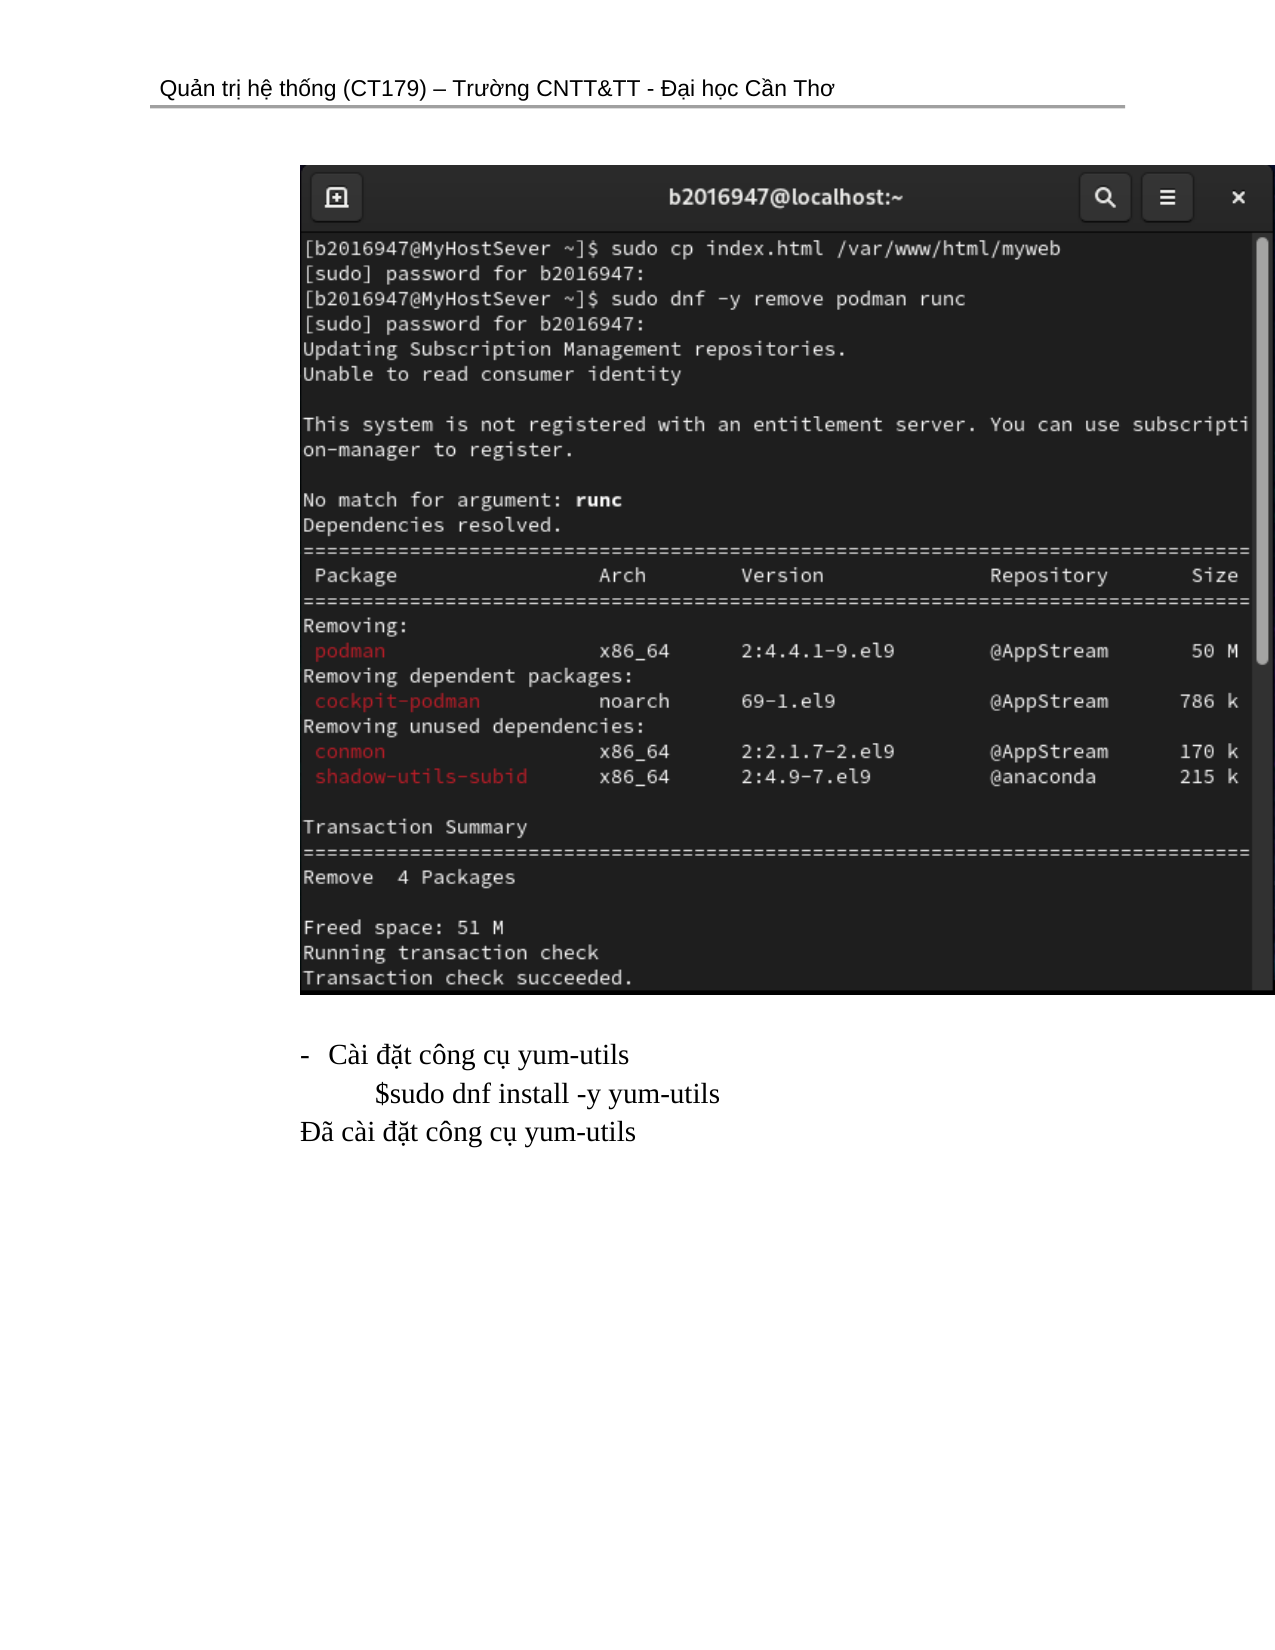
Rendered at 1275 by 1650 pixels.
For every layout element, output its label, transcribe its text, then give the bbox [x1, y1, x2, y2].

text $sudo dnf install -y yum-utils [300, 1076, 1125, 1109]
text Đã cài đặt công cụ yum-utils [300, 1114, 1125, 1148]
list Cài đặt công cụ yum-utils [300, 1037, 1125, 1071]
picture [300, 165, 1275, 995]
